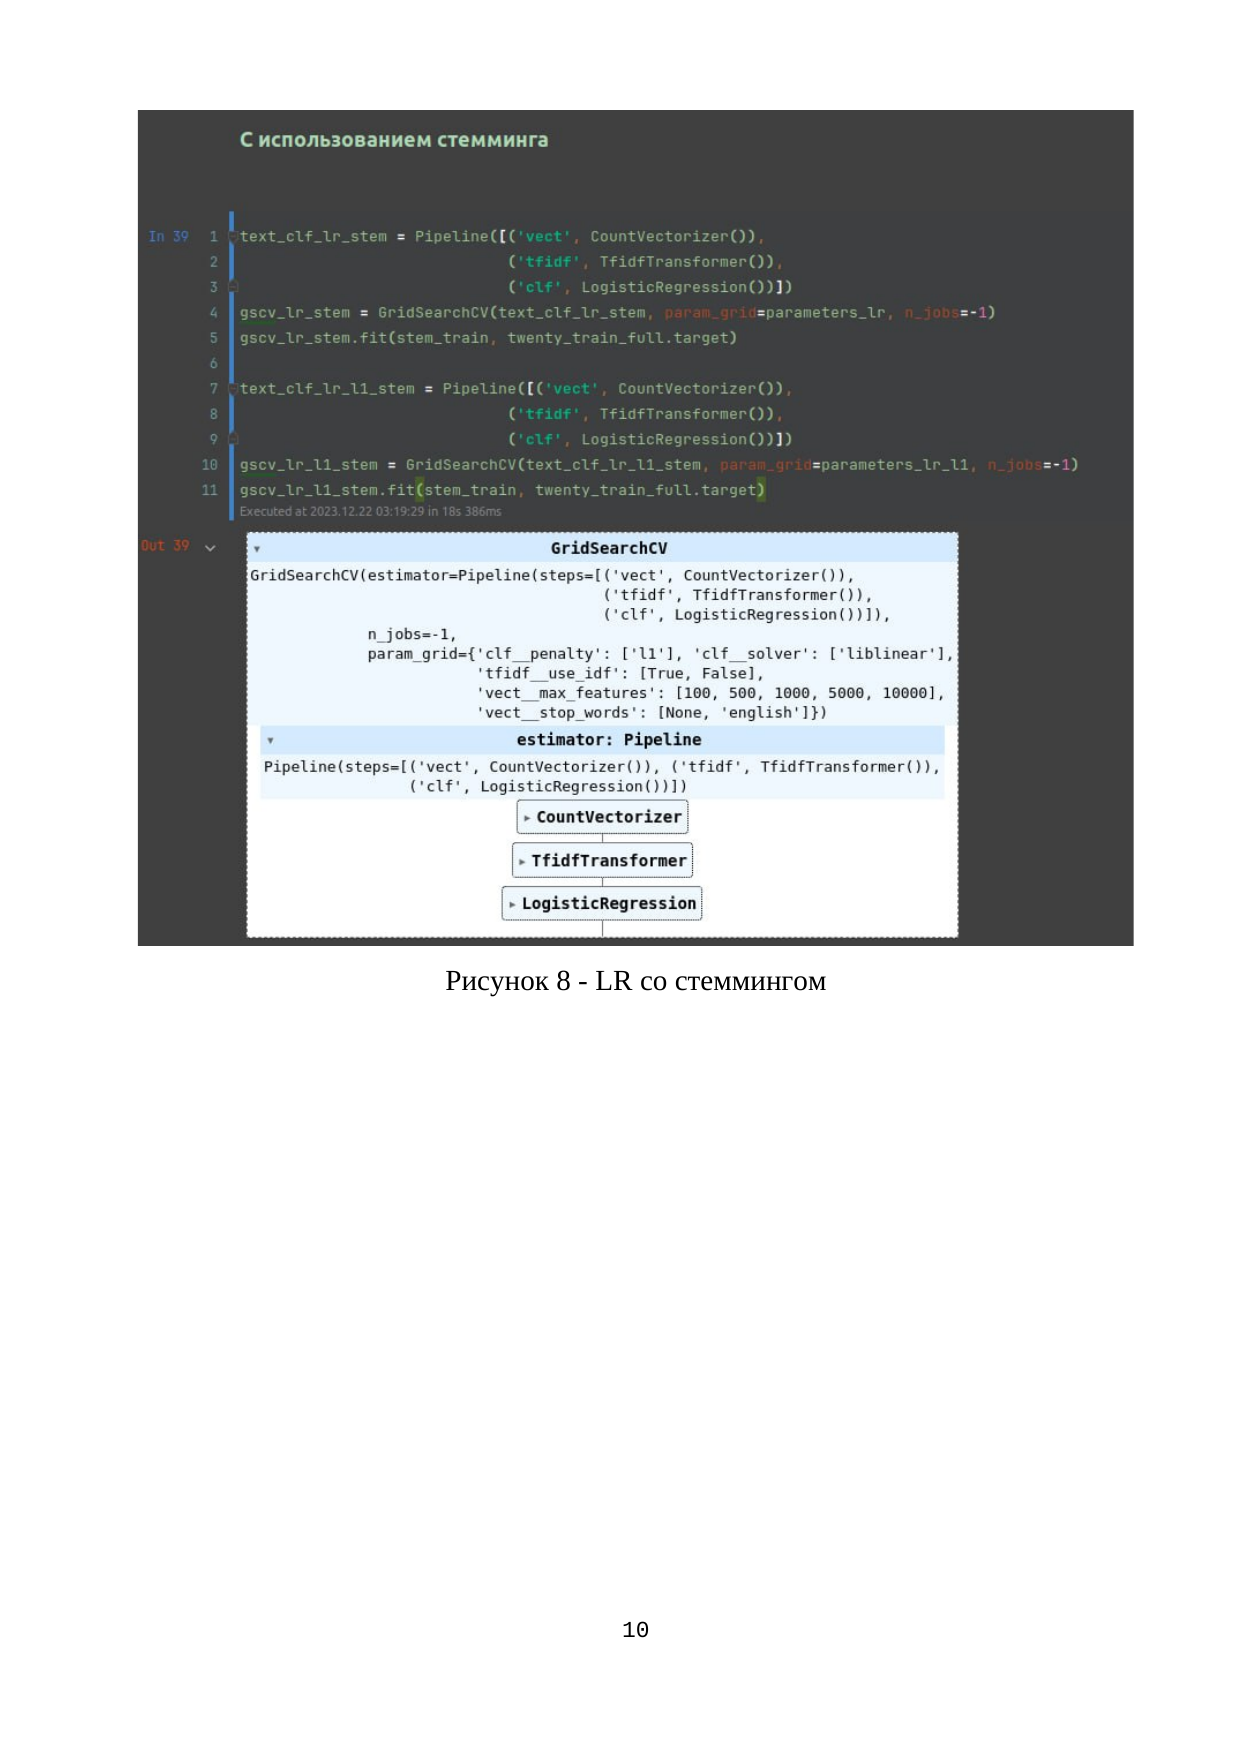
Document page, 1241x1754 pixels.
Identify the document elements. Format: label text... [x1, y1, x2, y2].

text Рисунок 8 - LR со стеммингом [137, 963, 1134, 997]
picture [137, 110, 1134, 946]
